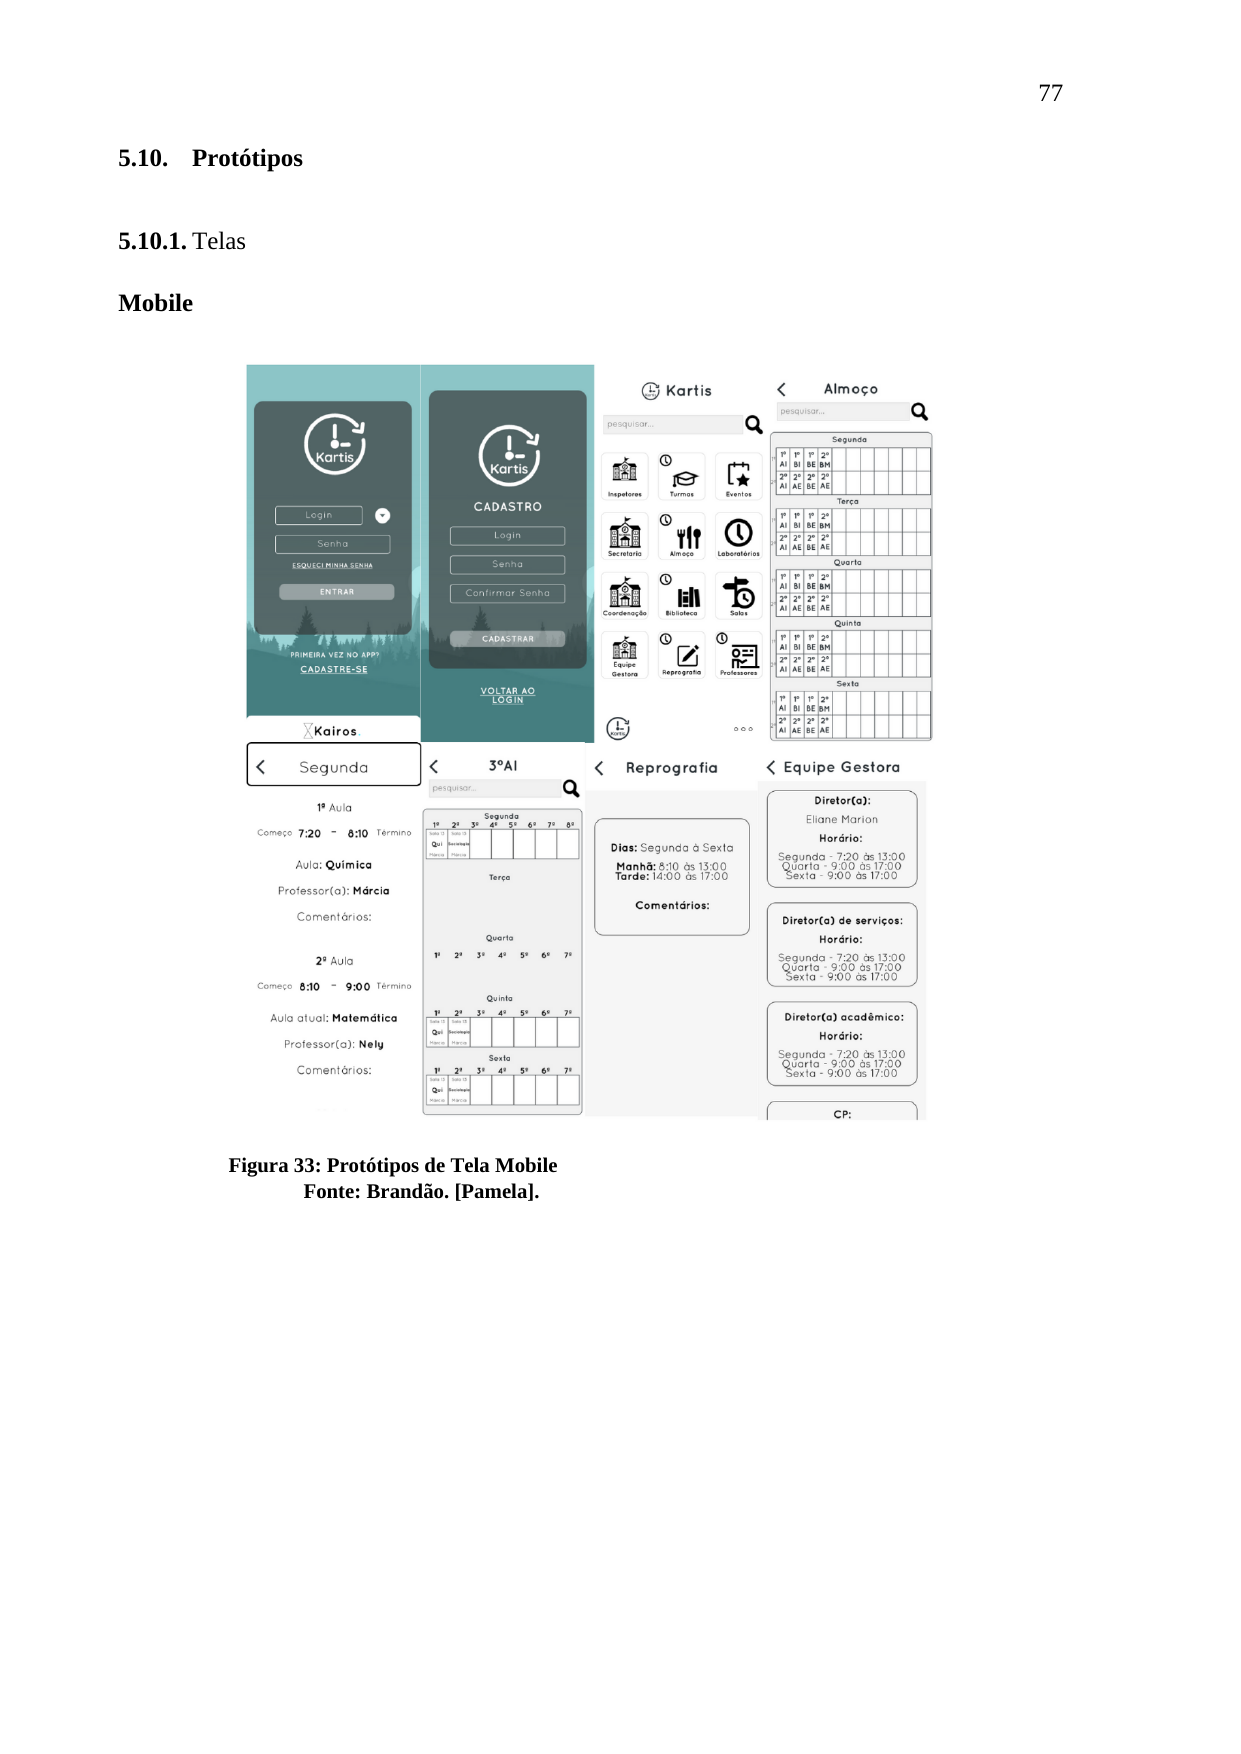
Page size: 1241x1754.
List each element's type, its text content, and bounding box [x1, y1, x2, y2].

list Mobile [118, 288, 1063, 317]
subtitle Telas [118, 226, 1063, 255]
picture [244, 350, 938, 1134]
text Fonte: Brandão. [Pamela]. [193, 1179, 1063, 1203]
subtitle Protótipos [118, 143, 1063, 171]
text Figura 33: Protótipos de Tela Mobile [192, 1153, 1063, 1177]
